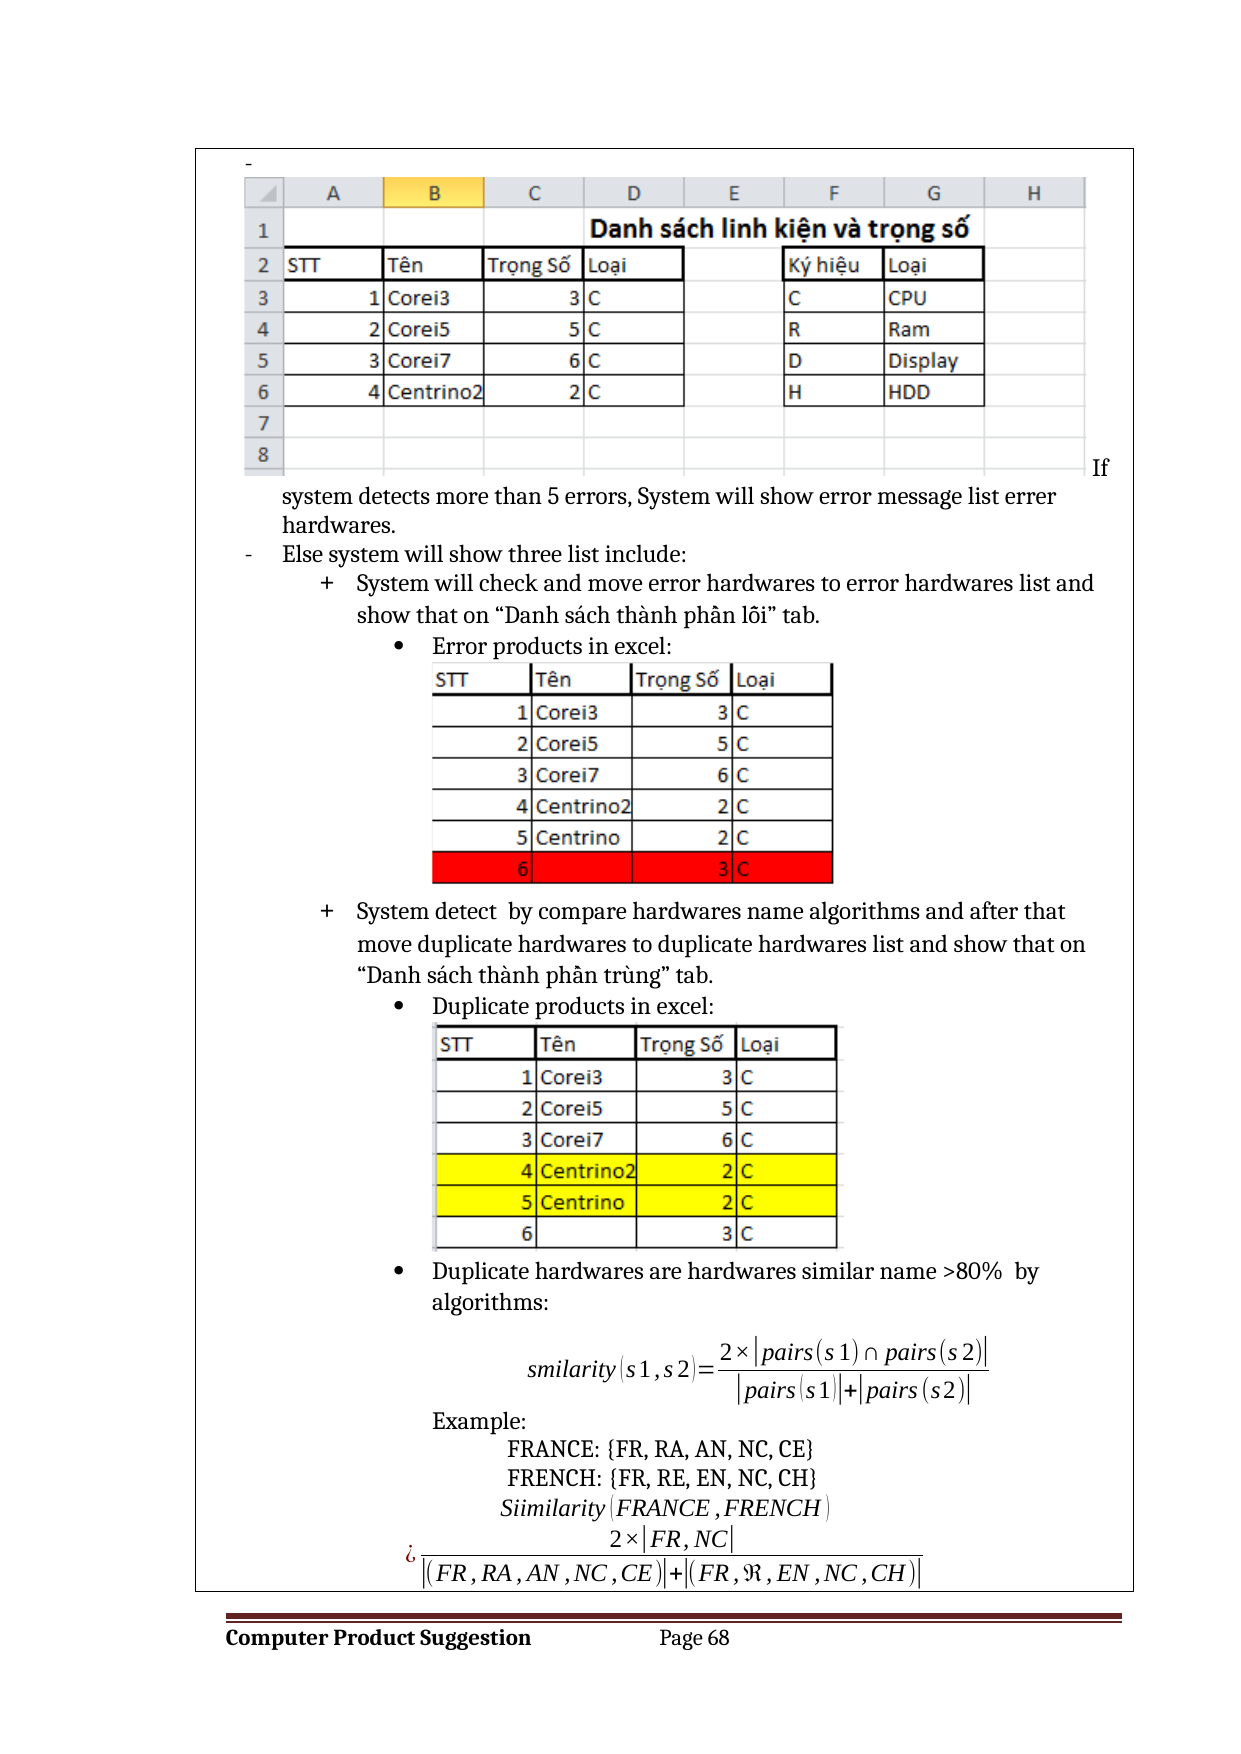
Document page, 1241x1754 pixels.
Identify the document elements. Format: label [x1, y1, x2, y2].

picture [431, 1022, 844, 1255]
picture [244, 177, 1087, 476]
table_cell [196, 149, 1133, 1591]
picture [431, 662, 843, 895]
